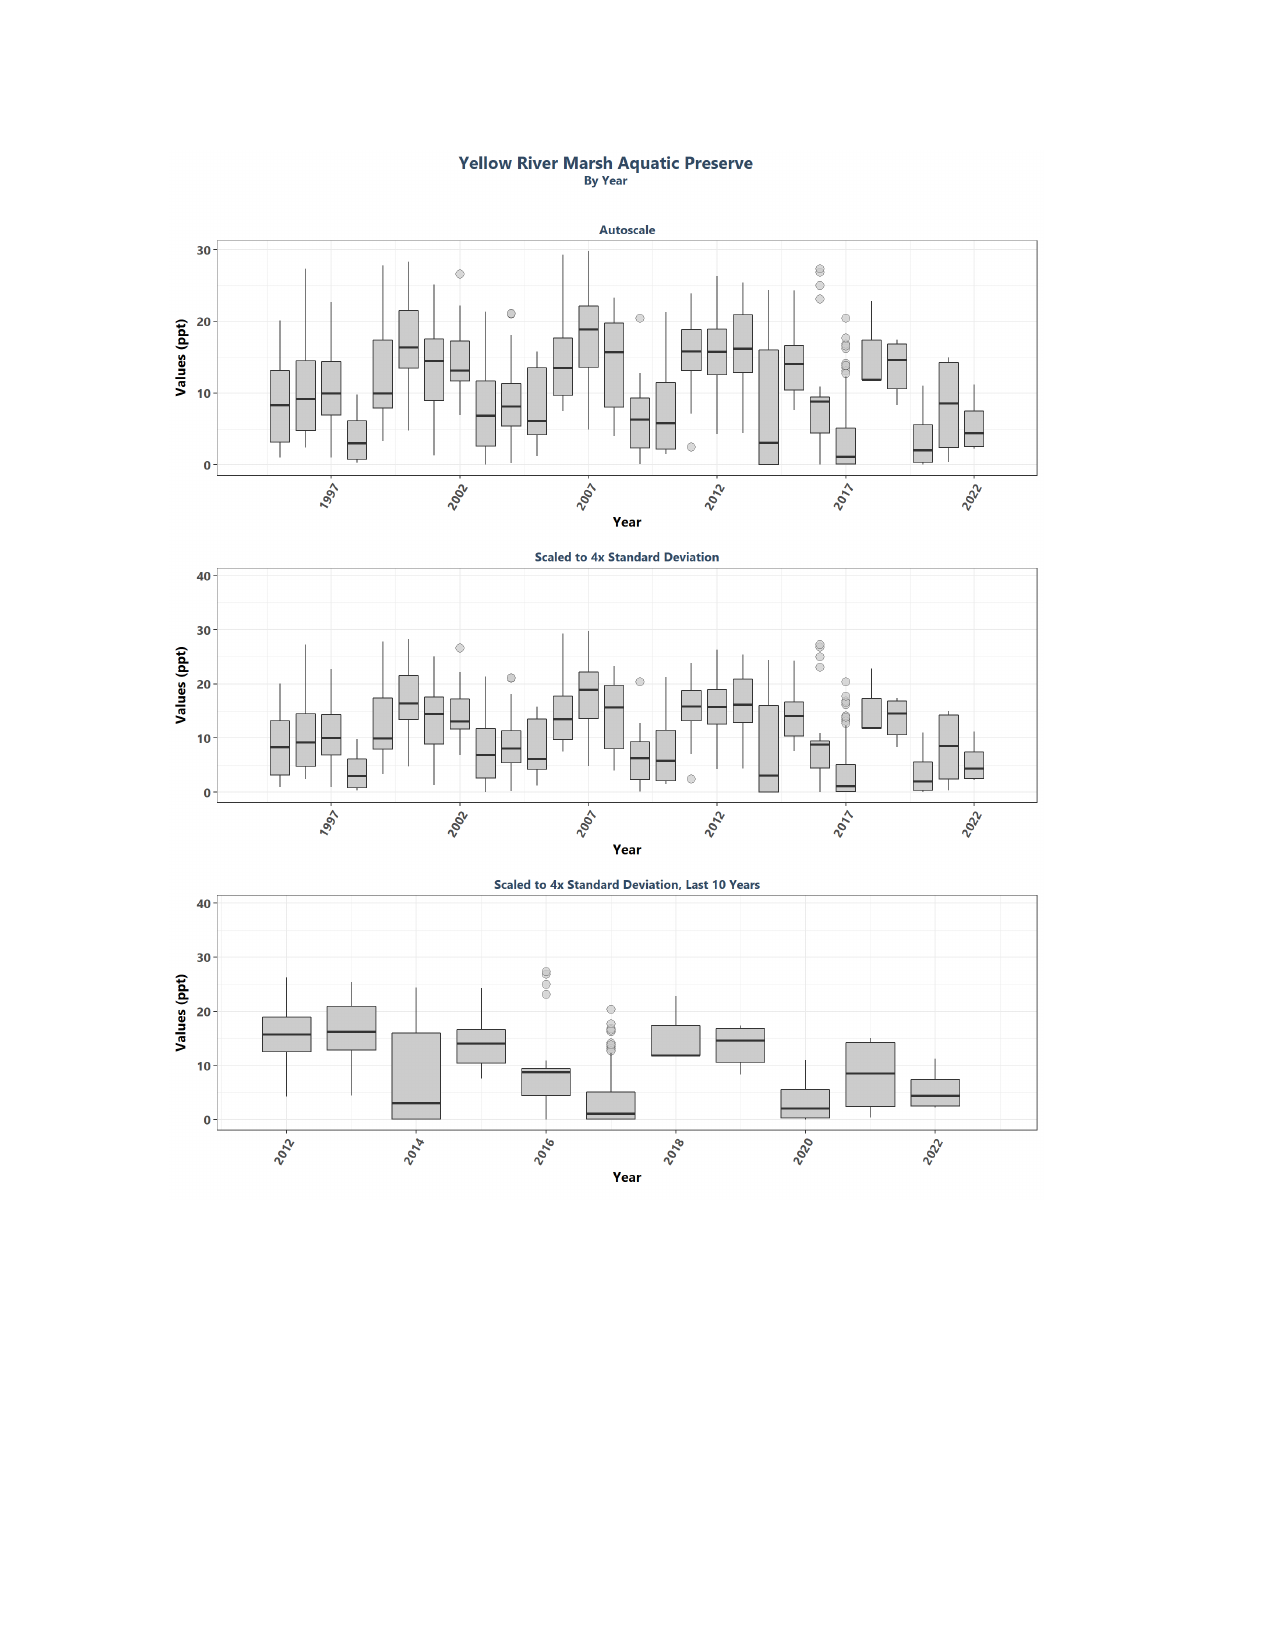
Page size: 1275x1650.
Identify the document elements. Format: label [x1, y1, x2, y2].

picture [168, 150, 1044, 1200]
